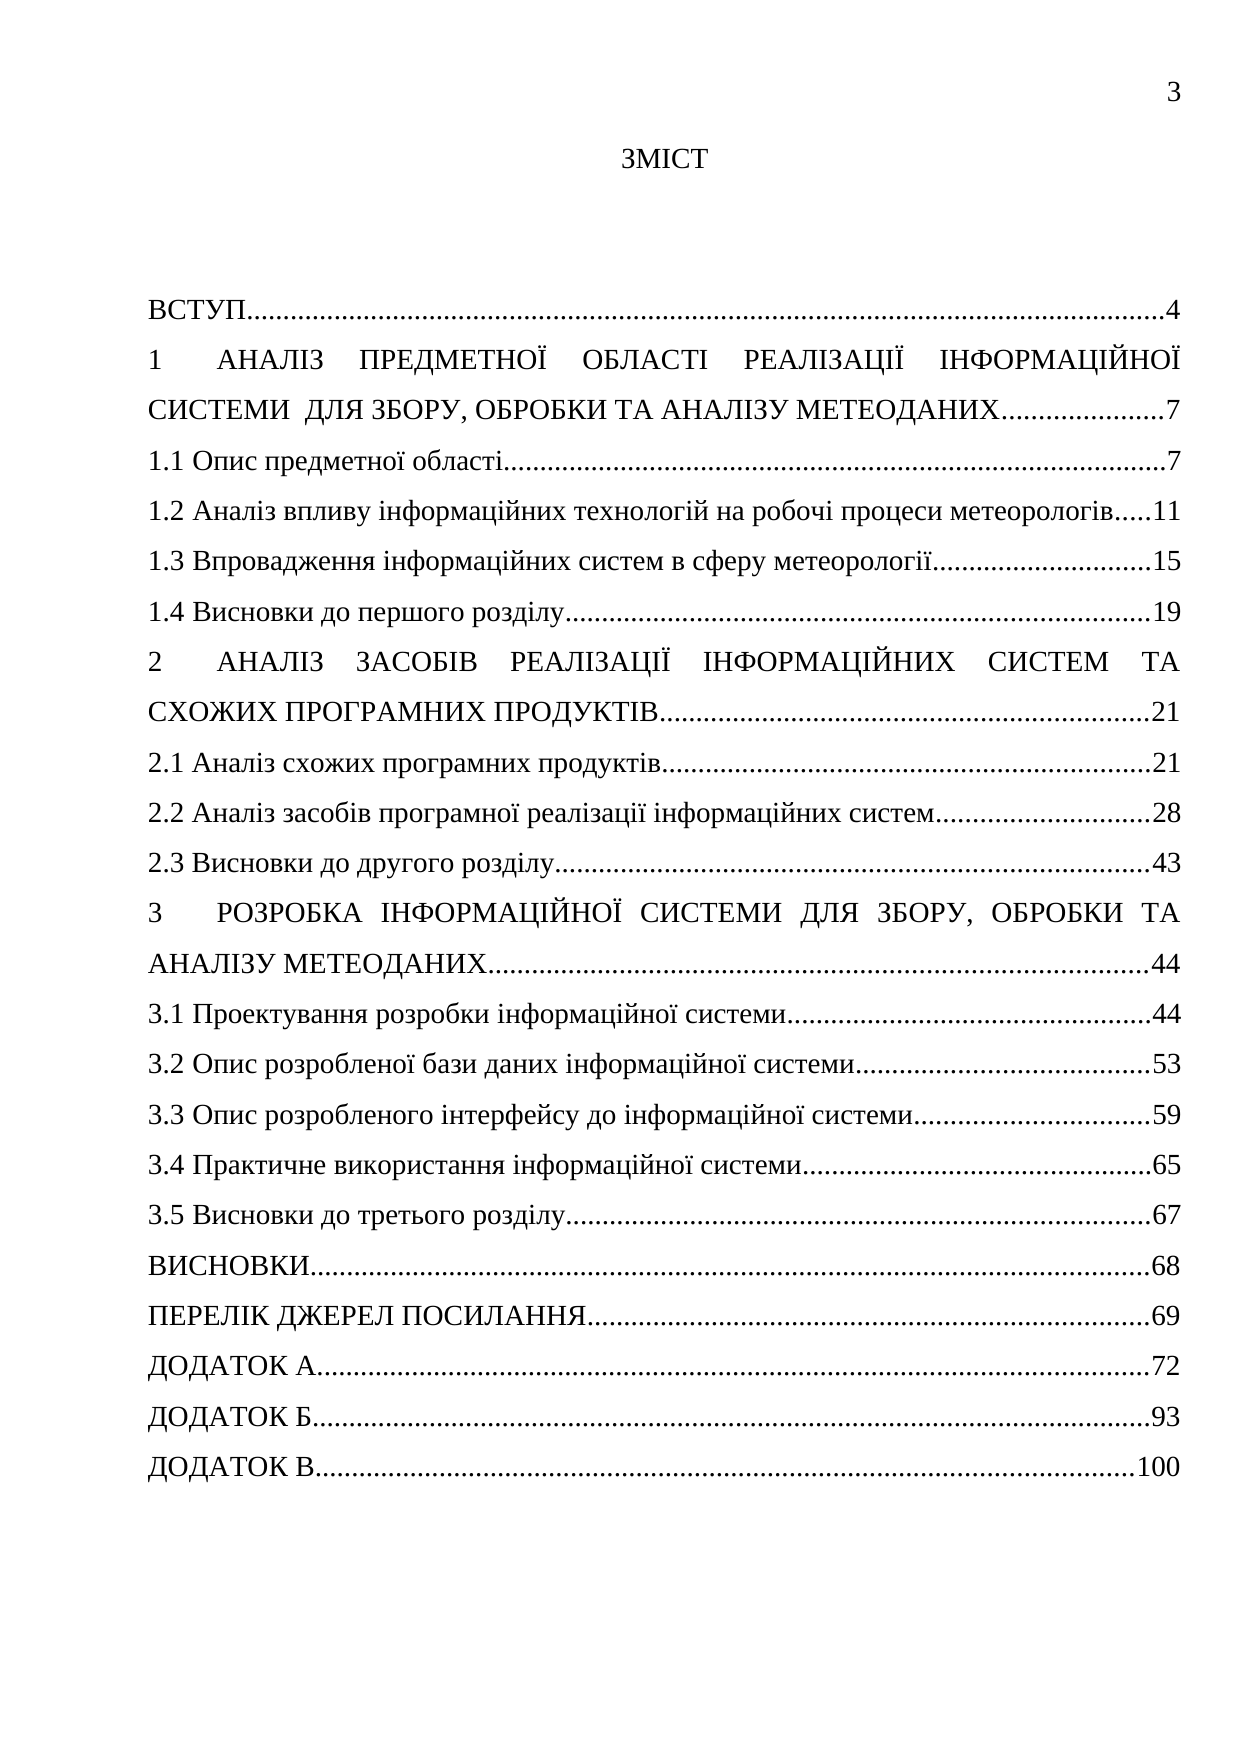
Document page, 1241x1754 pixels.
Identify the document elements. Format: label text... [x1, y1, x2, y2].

text ЗМІСТ [148, 141, 1181, 174]
